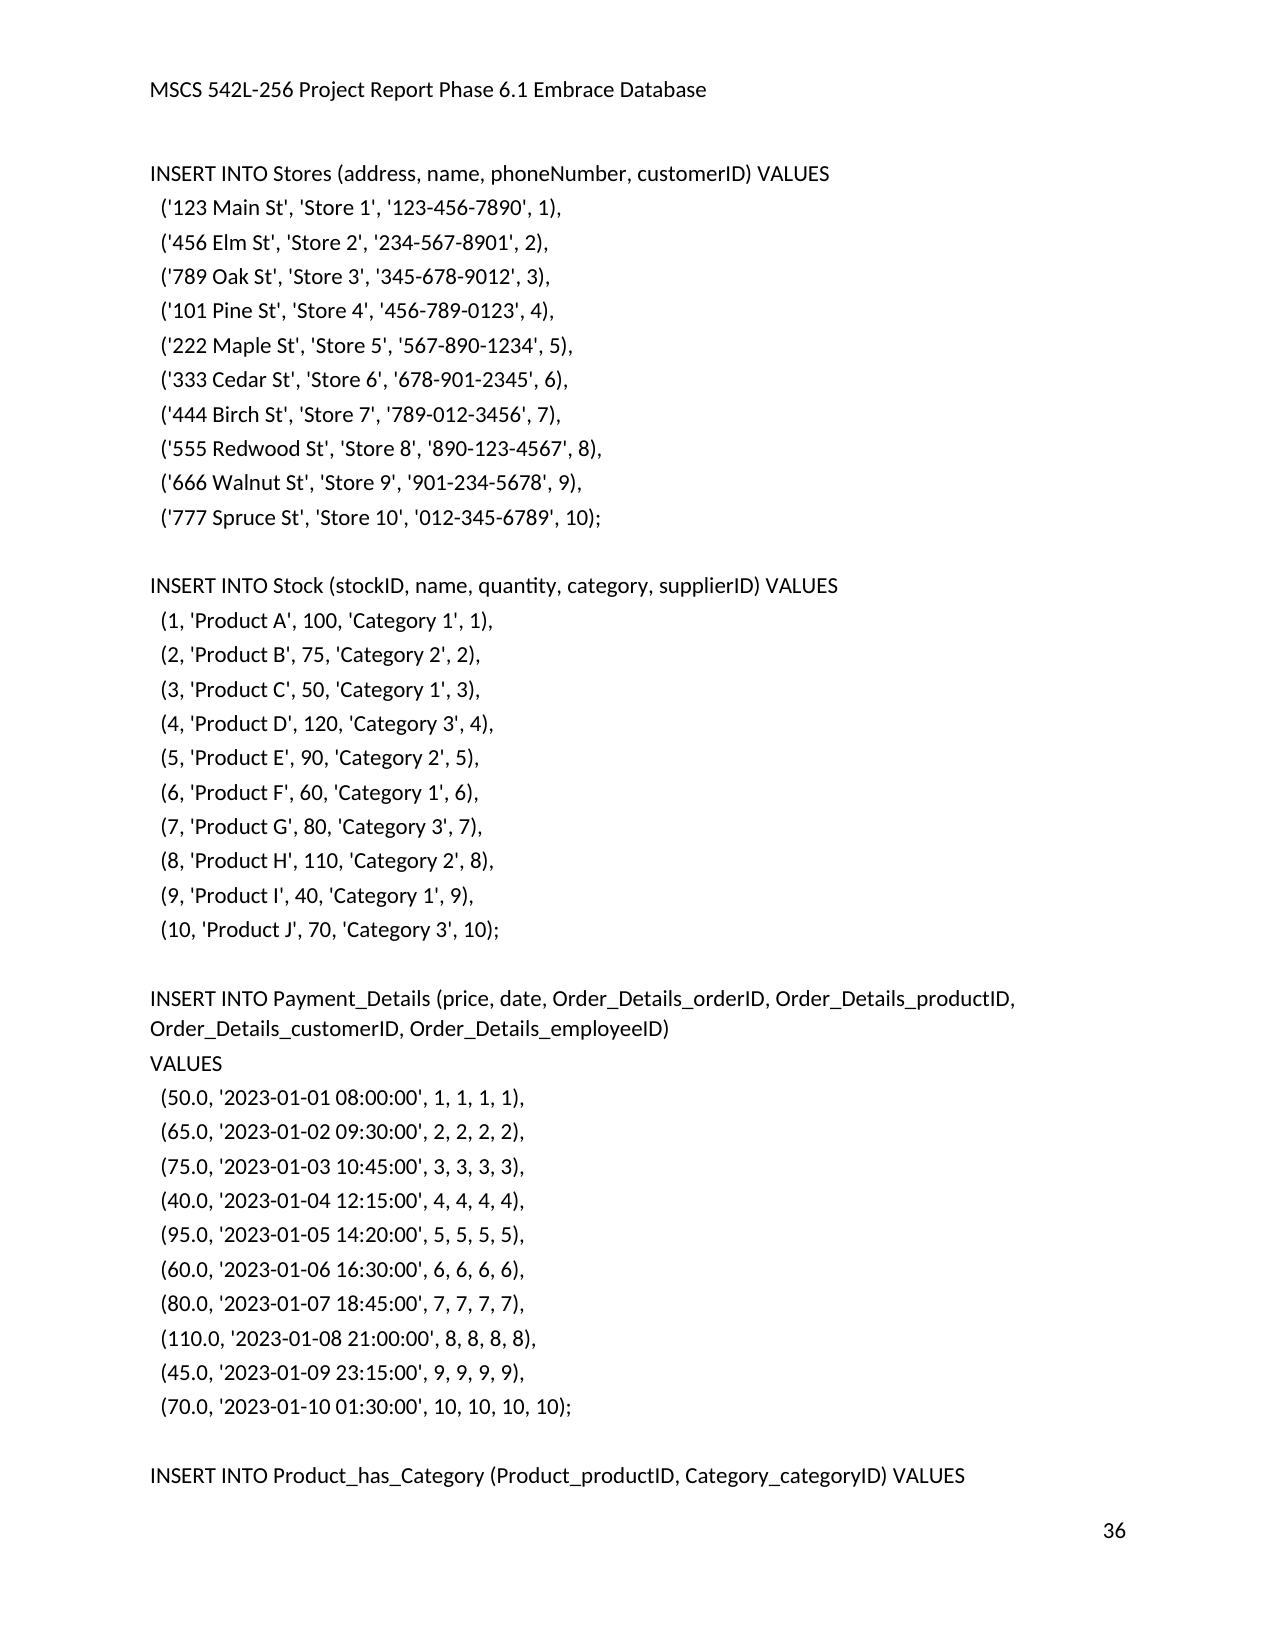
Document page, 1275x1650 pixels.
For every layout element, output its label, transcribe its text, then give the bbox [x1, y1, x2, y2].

text ('777 Spruce St', 'Store 10', '012-345-6789', 10); [150, 503, 1125, 531]
text ('666 Walnut St', 'Store 9', '901-234-5678', 9), [150, 468, 1125, 496]
text (110.0, '2023-01-08 21:00:00', 8, 8, 8, 8), [150, 1324, 1125, 1352]
text (2, 'Product B', 75, 'Category 2', 2), [150, 640, 1125, 668]
text INSERT INTO Payment_Details (price, date, Order_Details_orderID, Order_Details_productID, Order_Details_customerID, Order_Details_employeeID) [150, 984, 1125, 1042]
text (9, 'Product I', 40, 'Category 1', 9), [150, 881, 1125, 909]
text (95.0, '2023-01-05 14:20:00', 5, 5, 5, 5), [150, 1221, 1125, 1248]
text (6, 'Product F', 60, 'Category 1', 6), [150, 778, 1125, 806]
text (7, 'Product G', 80, 'Category 3', 7), [150, 812, 1125, 840]
text (8, 'Product H', 110, 'Category 2', 8), [150, 847, 1125, 874]
text ('555 Redwood St', 'Store 8', '890-123-4567', 8), [150, 434, 1125, 462]
text (10, 'Product J', 70, 'Category 3', 10); [150, 915, 1125, 943]
text ('444 Birch St', 'Store 7', '789-012-3456', 7), [150, 400, 1125, 428]
text (70.0, '2023-01-10 01:30:00', 10, 10, 10, 10); [150, 1392, 1125, 1420]
text (45.0, '2023-01-09 23:15:00', 9, 9, 9, 9), [150, 1358, 1125, 1386]
text ('456 Elm St', 'Store 2', '234-567-8901', 2), [150, 228, 1125, 256]
text INSERT INTO Stock (stockID, name, quantity, category, supplierID) VALUES [150, 572, 1125, 599]
text (60.0, '2023-01-06 16:30:00', 6, 6, 6, 6), [150, 1255, 1125, 1283]
text (3, 'Product C', 50, 'Category 1', 3), [150, 675, 1125, 703]
text (4, 'Product D', 120, 'Category 3', 4), [150, 709, 1125, 737]
text INSERT INTO Product_has_Category (Product_productID, Category_categoryID) VALUES [150, 1461, 1125, 1489]
text (80.0, '2023-01-07 18:45:00', 7, 7, 7, 7), [150, 1289, 1125, 1317]
text (40.0, '2023-01-04 12:15:00', 4, 4, 4, 4), [150, 1186, 1125, 1214]
text ('123 Main St', 'Store 1', '123-456-7890', 1), [150, 193, 1125, 221]
text (75.0, '2023-01-03 10:45:00', 3, 3, 3, 3), [150, 1152, 1125, 1180]
text (1, 'Product A', 100, 'Category 1', 1), [150, 606, 1125, 634]
text VALUES [150, 1049, 1125, 1077]
text ('101 Pine St', 'Store 4', '456-789-0123', 4), [150, 297, 1125, 324]
text ('222 Maple St', 'Store 5', '567-890-1234', 5), [150, 331, 1125, 359]
text (5, 'Product E', 90, 'Category 2', 5), [150, 743, 1125, 771]
text ('789 Oak St', 'Store 3', '345-678-9012', 3), [150, 262, 1125, 290]
text (50.0, '2023-01-01 08:00:00', 1, 1, 1, 1), [150, 1083, 1125, 1111]
text (65.0, '2023-01-02 09:30:00', 2, 2, 2, 2), [150, 1117, 1125, 1145]
text INSERT INTO Stores (address, name, phoneNumber, customerID) VALUES [150, 159, 1125, 187]
text ('333 Cedar St', 'Store 6', '678-901-2345', 6), [150, 365, 1125, 393]
